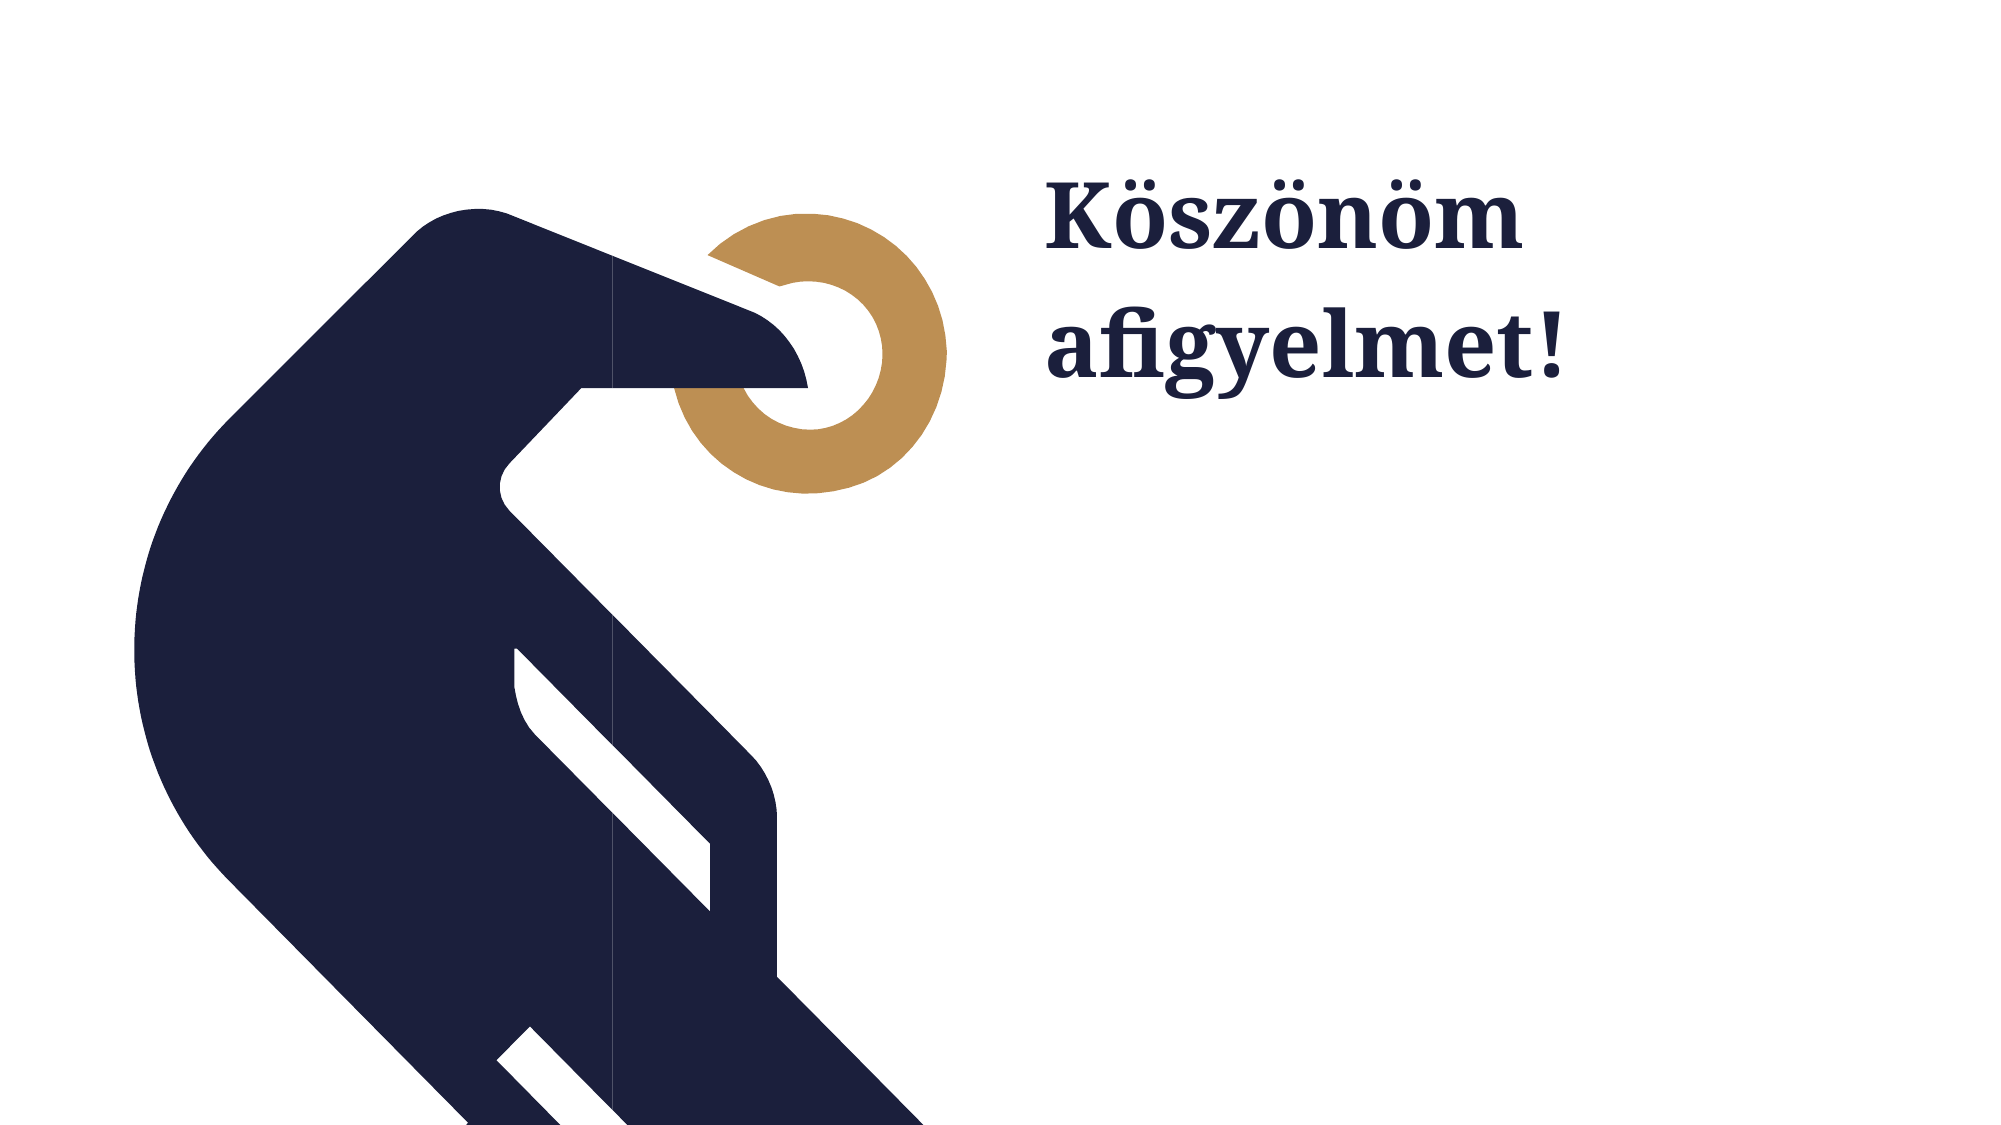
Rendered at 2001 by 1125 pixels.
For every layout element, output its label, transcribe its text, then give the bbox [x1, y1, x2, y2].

text Köszönöm afigyelmet! [1044, 150, 1850, 405]
